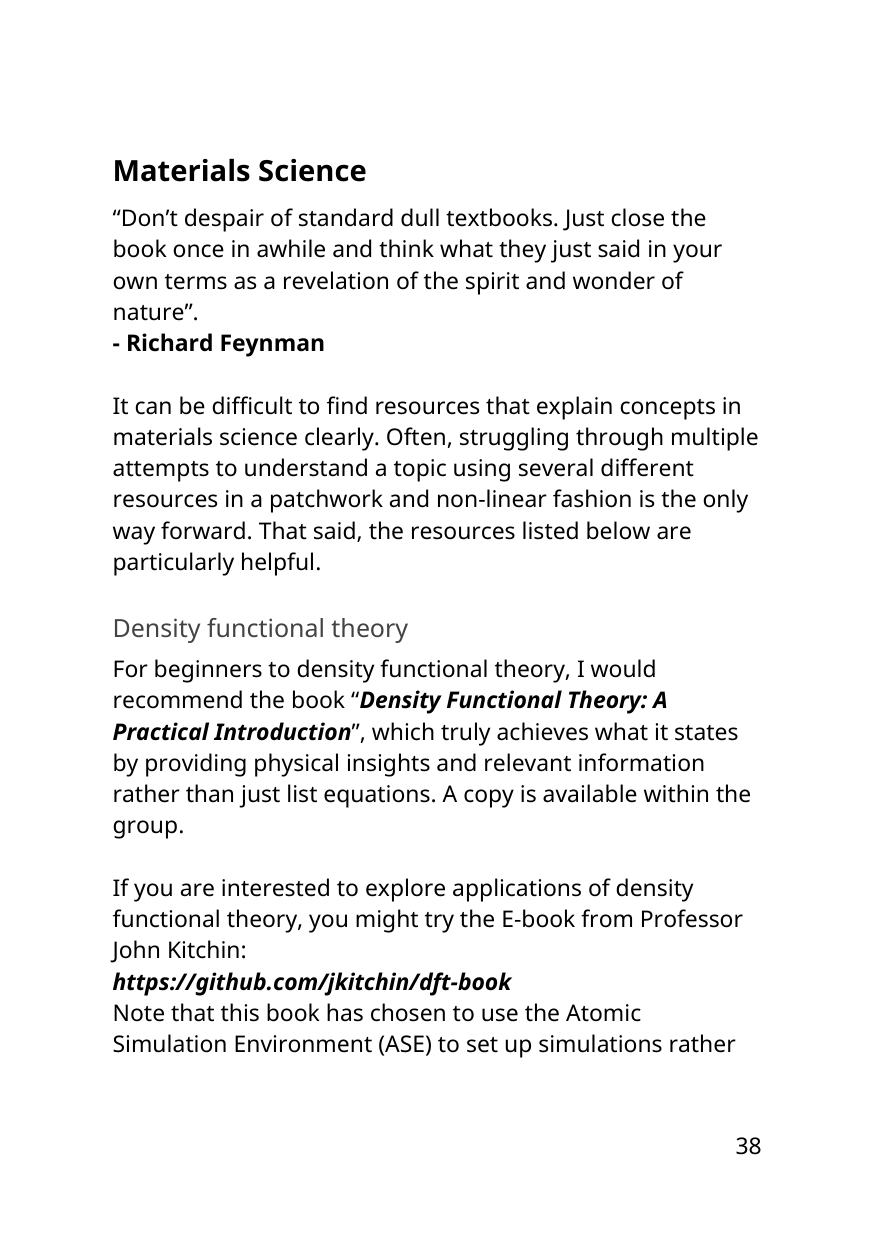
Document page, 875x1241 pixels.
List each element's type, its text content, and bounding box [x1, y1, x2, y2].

text “Don’t despair of standard dull textbooks. Just close the book once in awhile and think what they just said in your own terms as a revelation of the spirit and wonder of nature”. [112, 202, 762, 327]
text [112, 997, 762, 1059]
text It can be difficult to find resources that explain concepts in materials science clearly. Often, struggling through multiple attempts to understand a topic using several different resources in a patchwork and non-linear fashion is the only way forward. That said, the resources listed below are particularly helpful. [112, 390, 762, 577]
text - Richard Feynman [112, 327, 762, 358]
subtitle Materials Science [112, 150, 762, 190]
text https://github.com/jkitchin/dft-book [112, 965, 762, 997]
text If you are interested to explore applications of density functional theory, you might try the E-book from Professor John Kitchin: [112, 872, 762, 965]
subtitle Density functional theory [112, 611, 762, 644]
text For beginners to density functional theory, I would recommend the book “Density Functional Theory: A Practical Introduction”, which truly achieves what it states by providing physical insights and relevant information rather than just list equations. A copy is available within the group. [112, 653, 762, 840]
